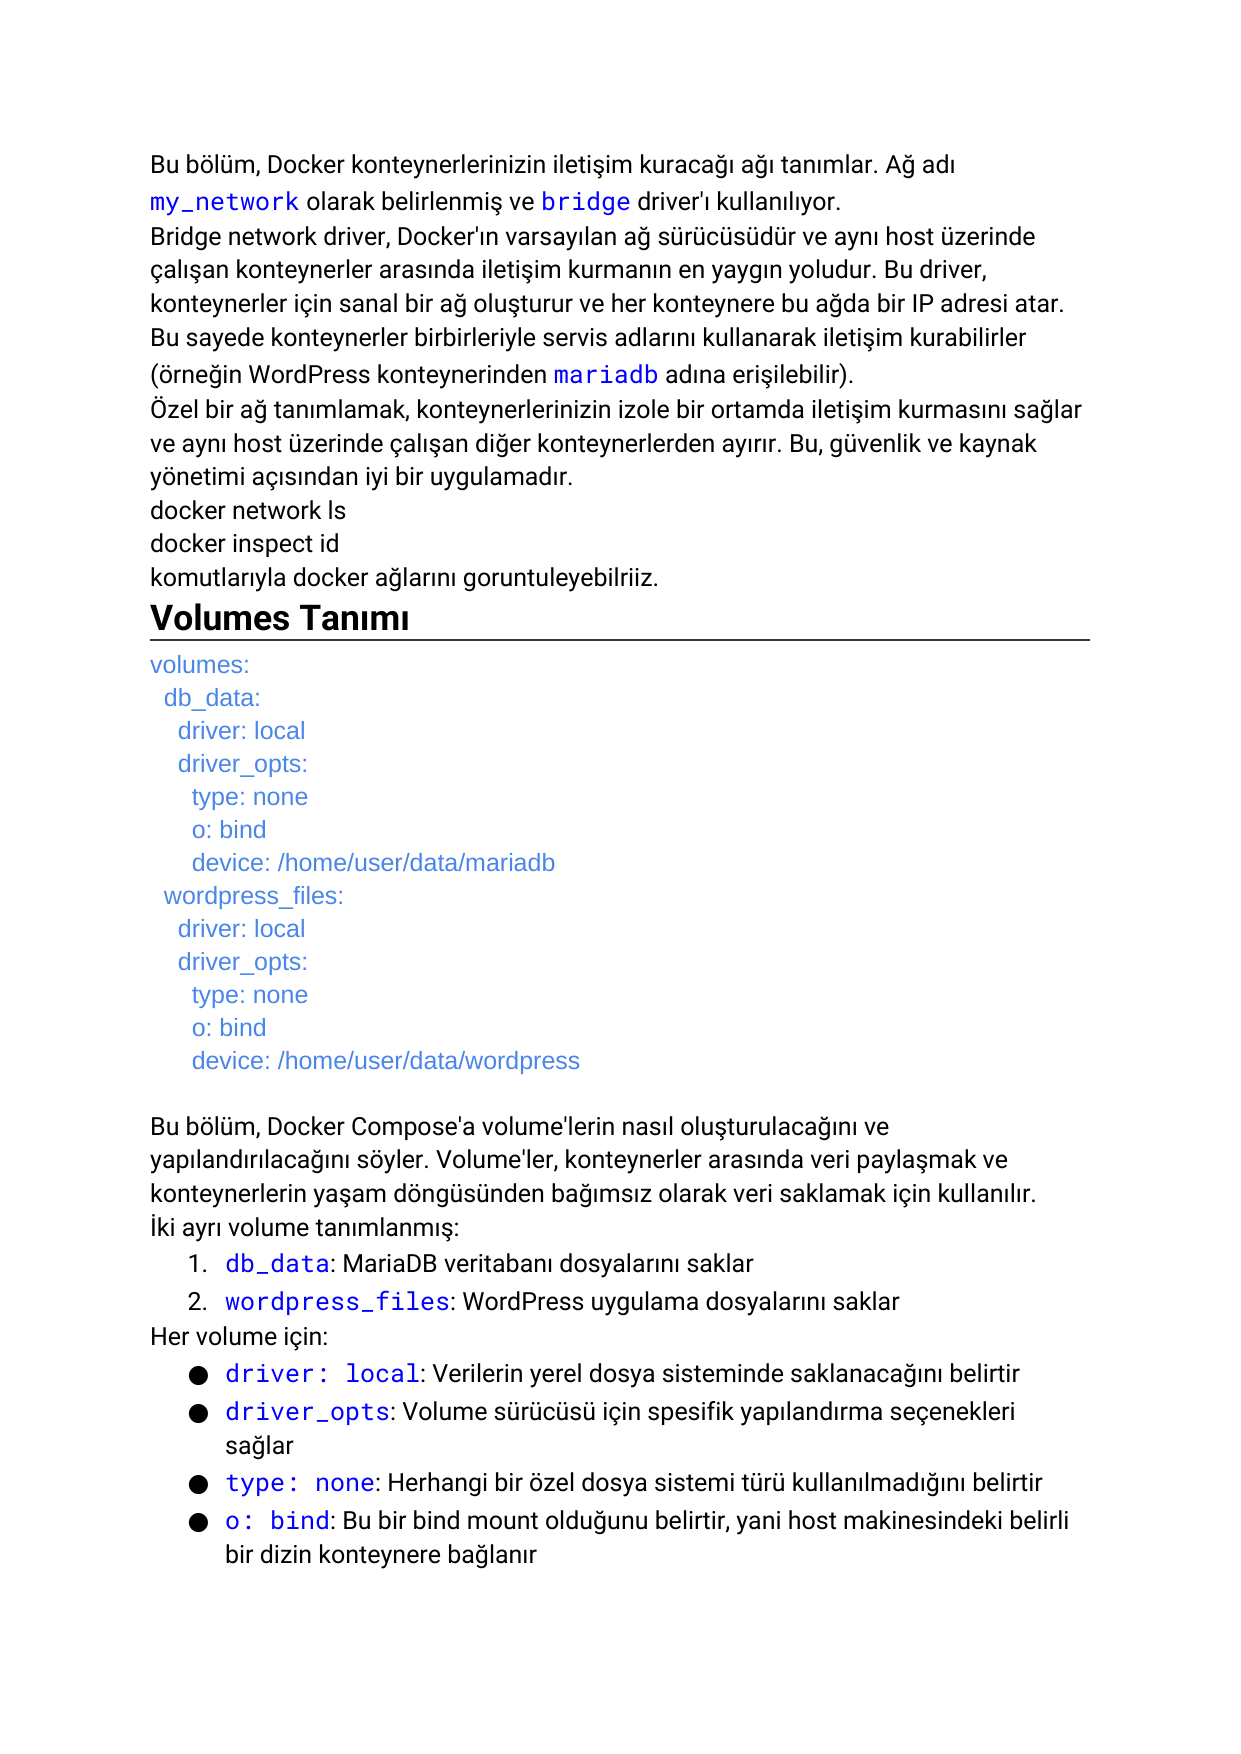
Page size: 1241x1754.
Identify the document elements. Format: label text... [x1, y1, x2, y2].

text wordpress_files: [150, 881, 1090, 909]
text Özel bir ağ tanımlamak, konteynerlerinizin izole bir ortamda iletişim kurmasını sağlar ve aynı host üzerinde çalışan diğer konteynerlerden ayırır. Bu, güvenlik ve kaynak yönetimi açısından iyi bir uygulamadır. [150, 395, 1090, 492]
text driver: local [150, 716, 1090, 744]
text İki ayrı volume tanımlanmış: [150, 1213, 1090, 1242]
text driver_opts: [150, 749, 1090, 777]
text docker inspect id [150, 530, 1090, 559]
list db_data: MariaDB veritabanı dosyalarını saklar [187, 1247, 1090, 1279]
text type: none [150, 980, 1090, 1009]
text db_data: [150, 683, 1090, 711]
text device: /home/user/data/wordpress [150, 1046, 1090, 1075]
text Bu bölüm, Docker Compose'a volume'lerin nasıl oluşturulacağını ve yapılandırılacağını söyler. Volume'ler, konteynerler arasında veri paylaşmak ve konteynerlerin yaşam döngüsünden bağımsız olarak veri saklamak için kullanılır. [150, 1112, 1090, 1208]
text driver_opts: [150, 947, 1090, 976]
text komutlarıyla docker ağlarını goruntuleyebilriiz. [150, 563, 1090, 593]
text Bu bölüm, Docker konteynerlerinizin iletişim kuracağı ağı tanımlar. Ağ adı my_network olarak belirlenmiş ve bridge driver'ı kullanılıyor. [150, 150, 1090, 217]
list o: bind: Bu bir bind mount olduğunu belirtir, yani host makinesindeki belirli bir dizin konteynere bağlanır [187, 1503, 1090, 1569]
text docker network ls [150, 496, 1090, 525]
list driver_opts: Volume sürücüsü için spesifik yapılandırma seçenekleri sağlar [187, 1394, 1090, 1461]
text volumes: [150, 650, 1090, 678]
text o: bind [150, 815, 1090, 843]
text device: /home/user/data/mariadb [150, 848, 1090, 877]
text Bridge network driver, Docker'ın varsayılan ağ sürücüsüdür ve aynı host üzerinde çalışan konteynerler arasında iletişim kurmanın en yaygın yoludur. Bu driver, konteynerler için sanal bir ağ oluşturur ve her konteynere bu ağda bir IP adresi atar. Bu sayede konteynerler birbirleriyle servis adlarını kullanarak iletişim kurabilirler (örneğin WordPress konteynerinden mariadb adına erişilebilir). [150, 222, 1090, 390]
text type: none [150, 782, 1090, 811]
text o: bind [150, 1013, 1090, 1042]
text Her volume için: [150, 1322, 1090, 1352]
text driver: local [150, 914, 1090, 943]
subtitle Volumes Tanımı [150, 597, 1090, 639]
list type: none: Herhangi bir özel dosya sistemi türü kullanılmadığını belirtir [187, 1465, 1090, 1498]
list driver: local: Verilerin yerel dosya sisteminde saklanacağını belirtir [187, 1356, 1090, 1389]
list wordpress_files: WordPress uygulama dosyalarını saklar [187, 1284, 1090, 1317]
